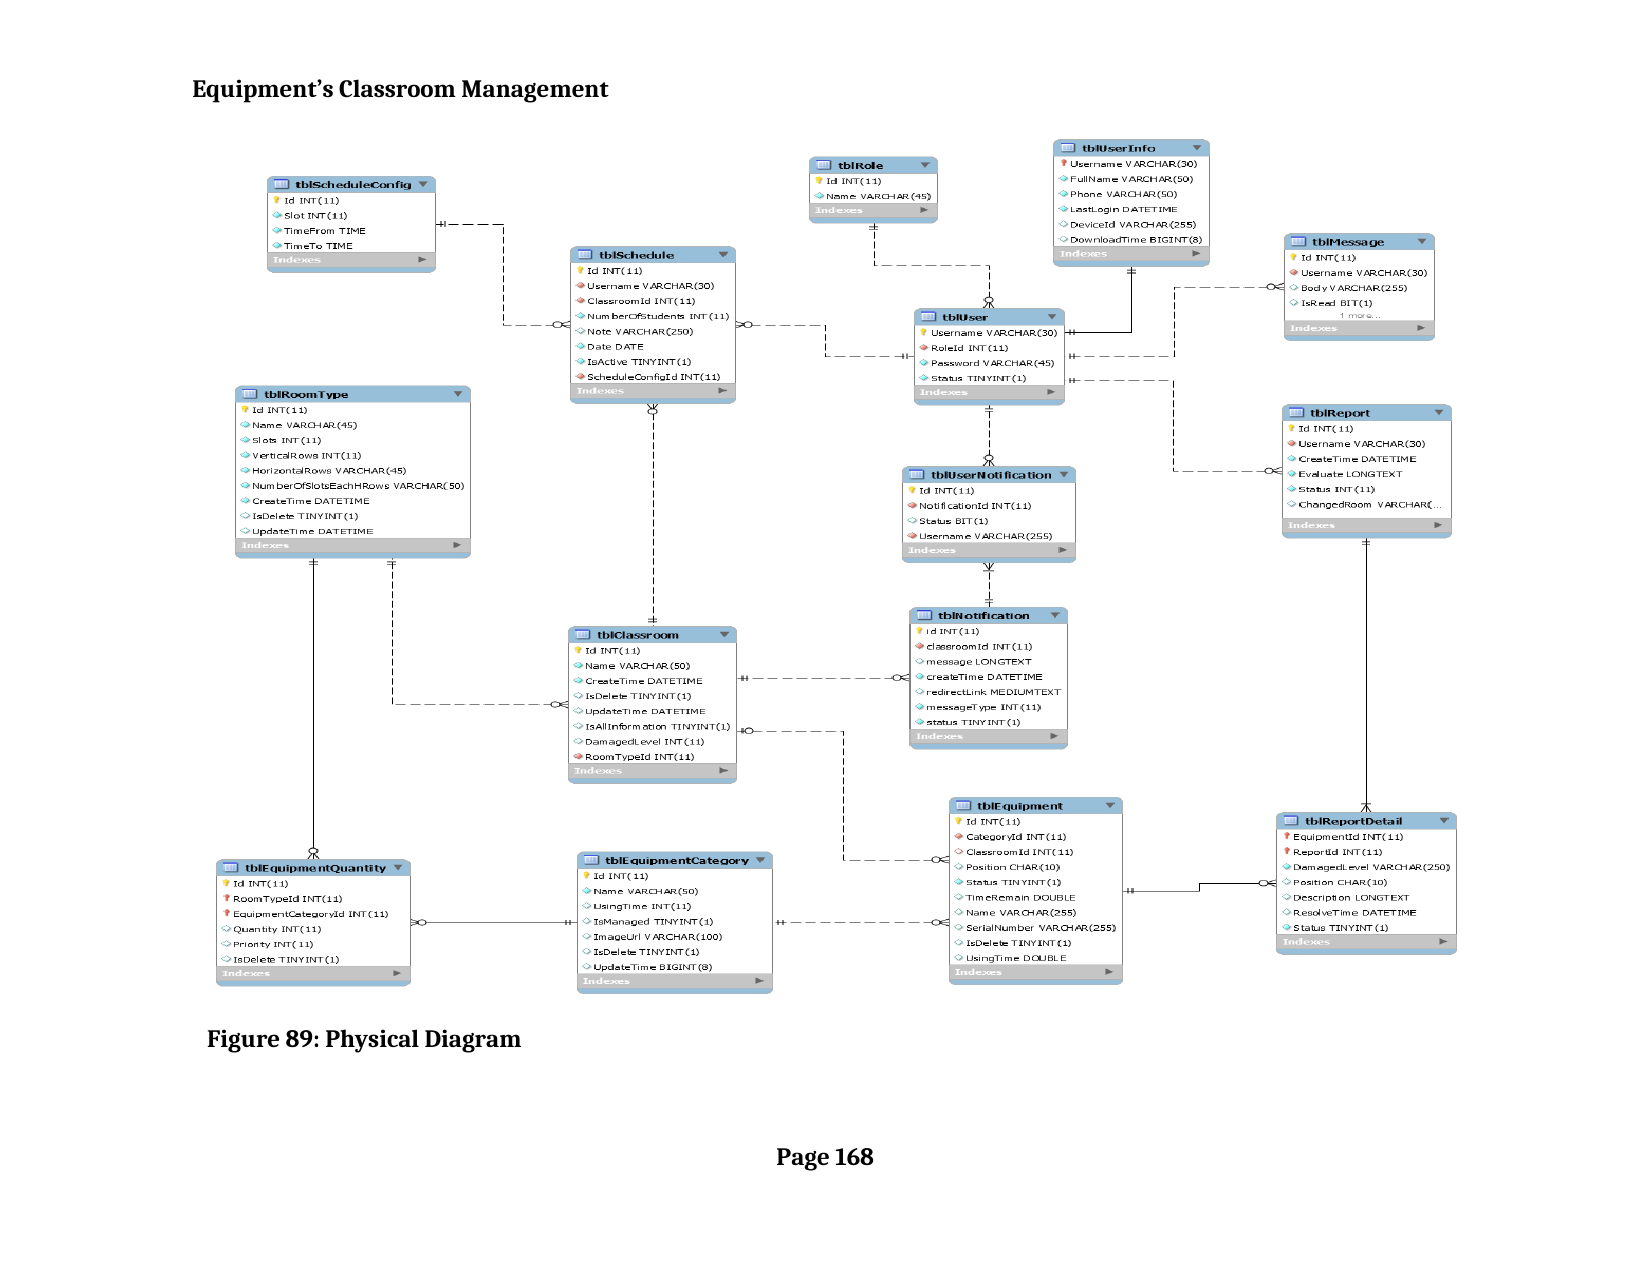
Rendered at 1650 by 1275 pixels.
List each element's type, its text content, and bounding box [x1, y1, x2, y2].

picture [206, 132, 1467, 1000]
